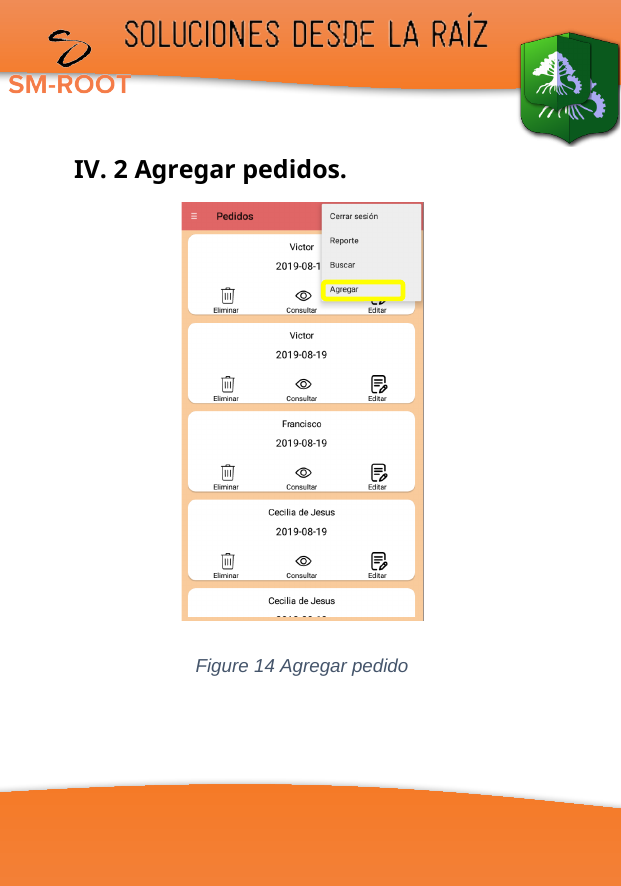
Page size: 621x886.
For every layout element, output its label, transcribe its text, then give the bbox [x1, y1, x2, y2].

picture [516, 28, 621, 147]
picture [7, 28, 132, 100]
subtitle IV. 2 Agregar pedidos. [74, 152, 531, 186]
picture [181, 202, 424, 621]
text Figure 14 Agregar pedido [74, 655, 531, 676]
